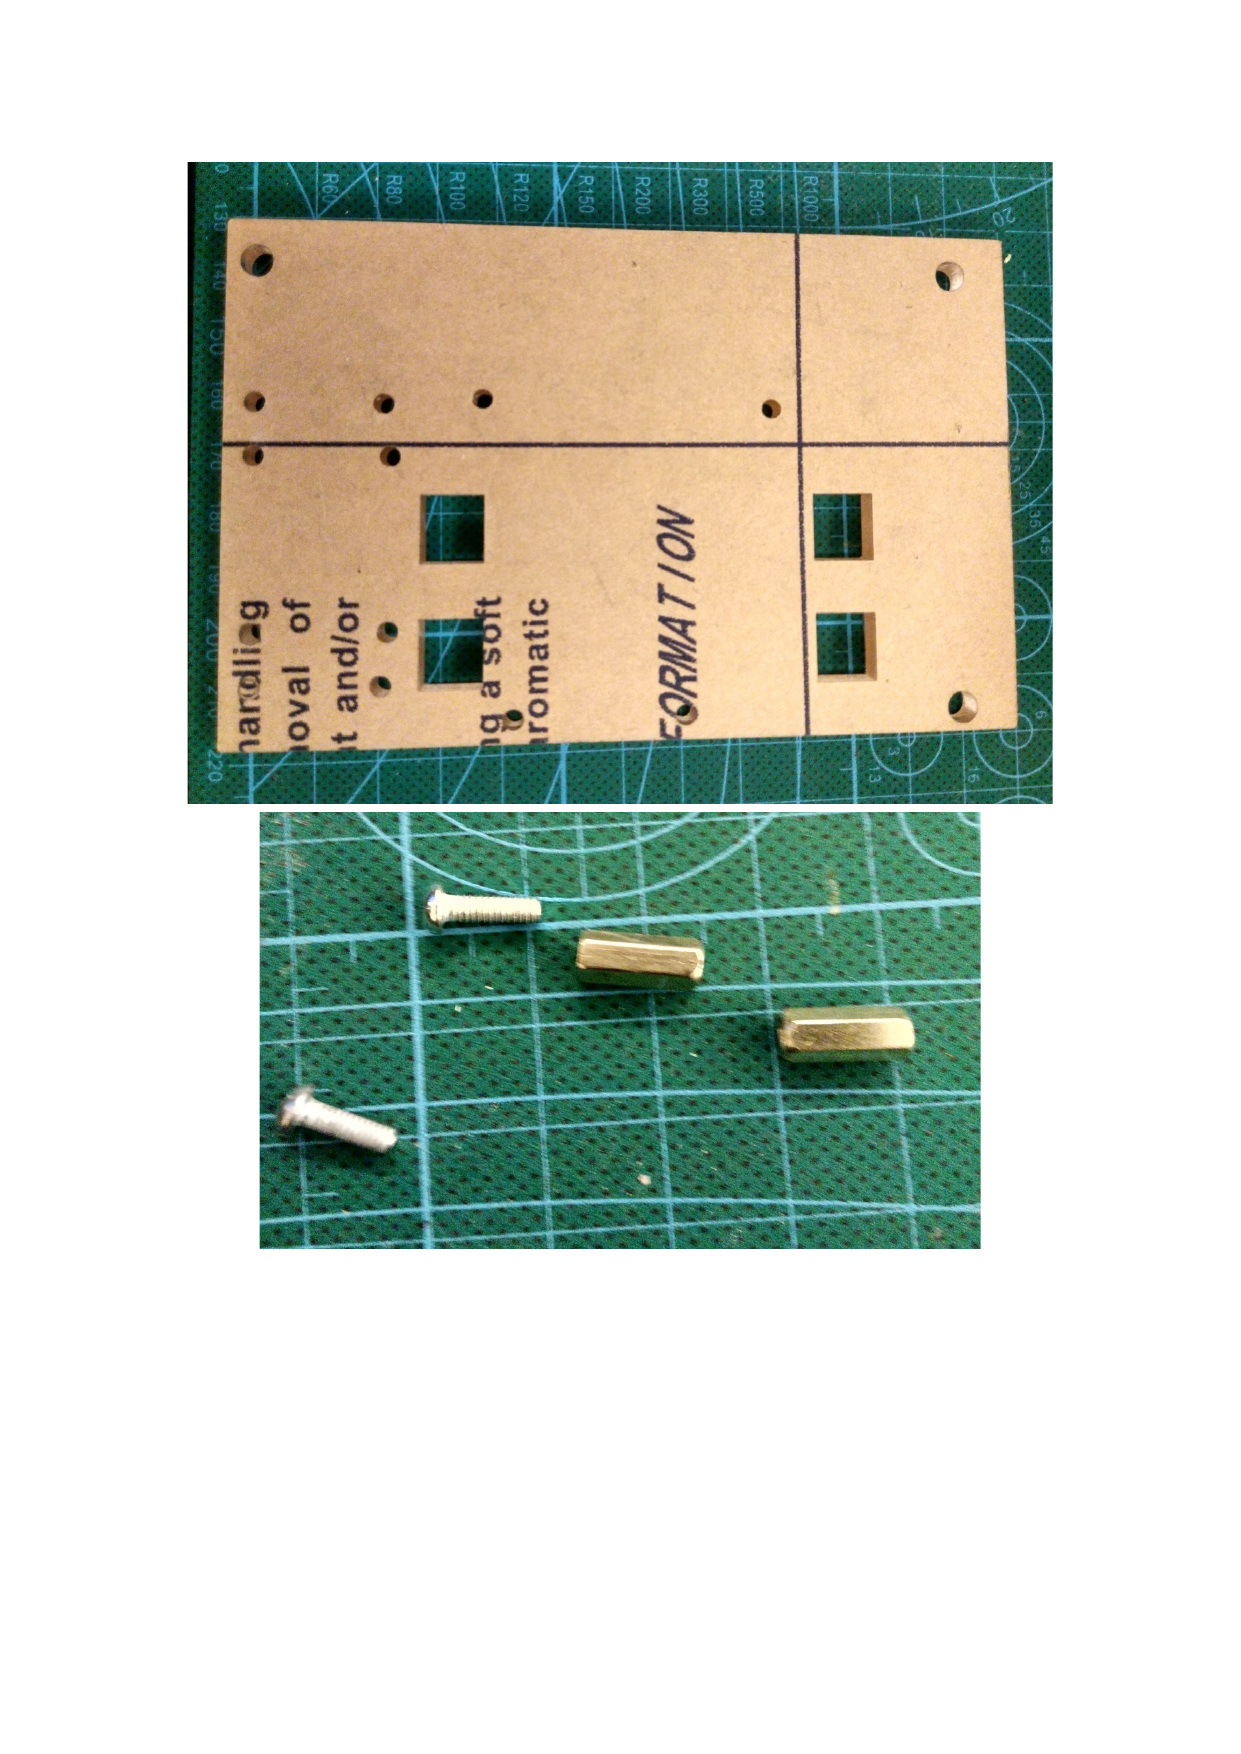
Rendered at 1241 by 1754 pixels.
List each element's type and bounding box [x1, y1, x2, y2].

picture [187, 162, 1053, 804]
picture [259, 812, 981, 1249]
